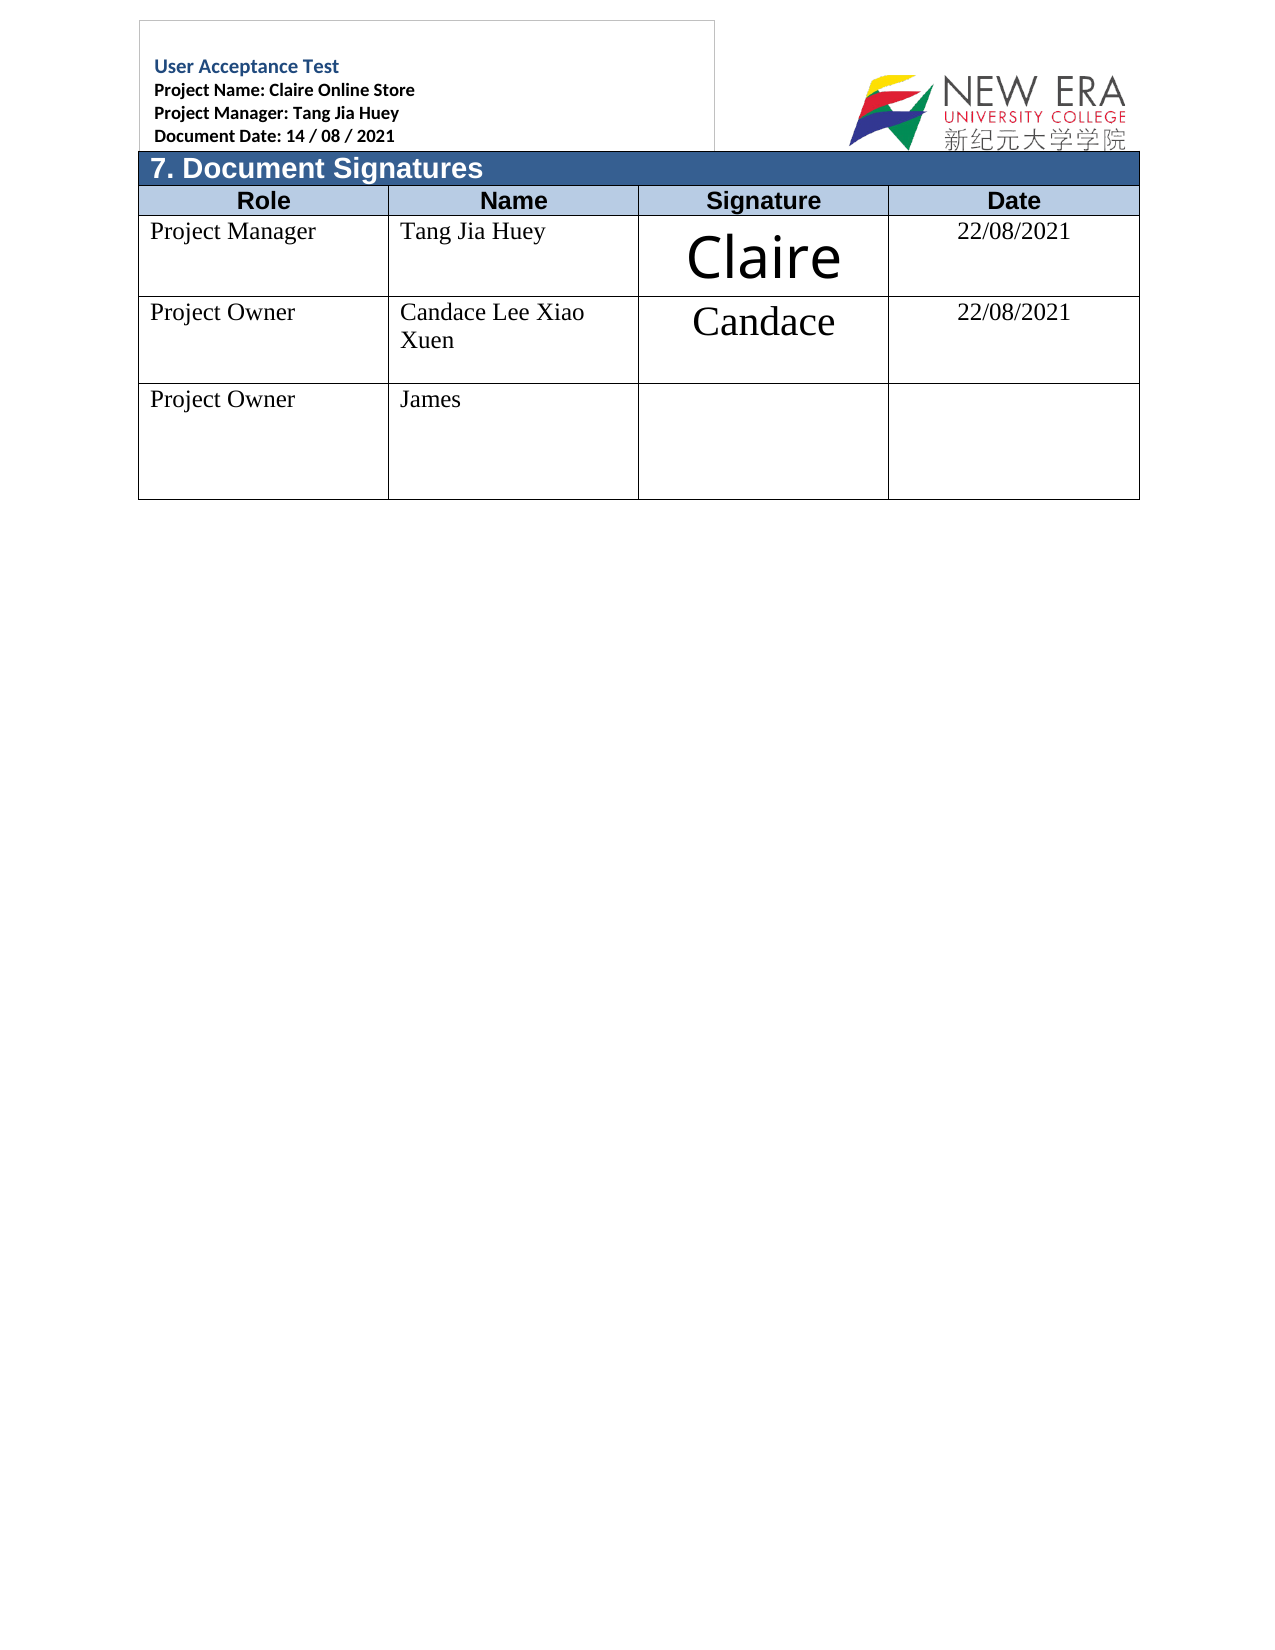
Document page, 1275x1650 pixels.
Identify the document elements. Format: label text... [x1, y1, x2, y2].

table_cell Candace [639, 297, 888, 383]
table_header 7. Document Signatures [139, 152, 1139, 185]
table_cell Name [389, 186, 638, 215]
picture [848, 75, 1125, 151]
table_cell Candace Lee Xiao Xuen [389, 297, 638, 383]
table_cell Project Owner [139, 297, 388, 383]
table_cell Project Owner [139, 384, 388, 499]
table_cell [889, 384, 1139, 499]
table_cell 22/08/2021 [889, 297, 1139, 383]
table_cell Date [889, 186, 1139, 215]
table_cell Claire [639, 216, 888, 296]
table_cell Signature [639, 186, 888, 215]
table_cell Tang Jia Huey [389, 216, 638, 296]
table_cell Project Manager [139, 216, 388, 296]
table_cell [639, 384, 888, 499]
table_cell Role [139, 186, 388, 215]
table_cell James [389, 384, 638, 499]
table_cell 22/08/2021 [889, 216, 1139, 296]
